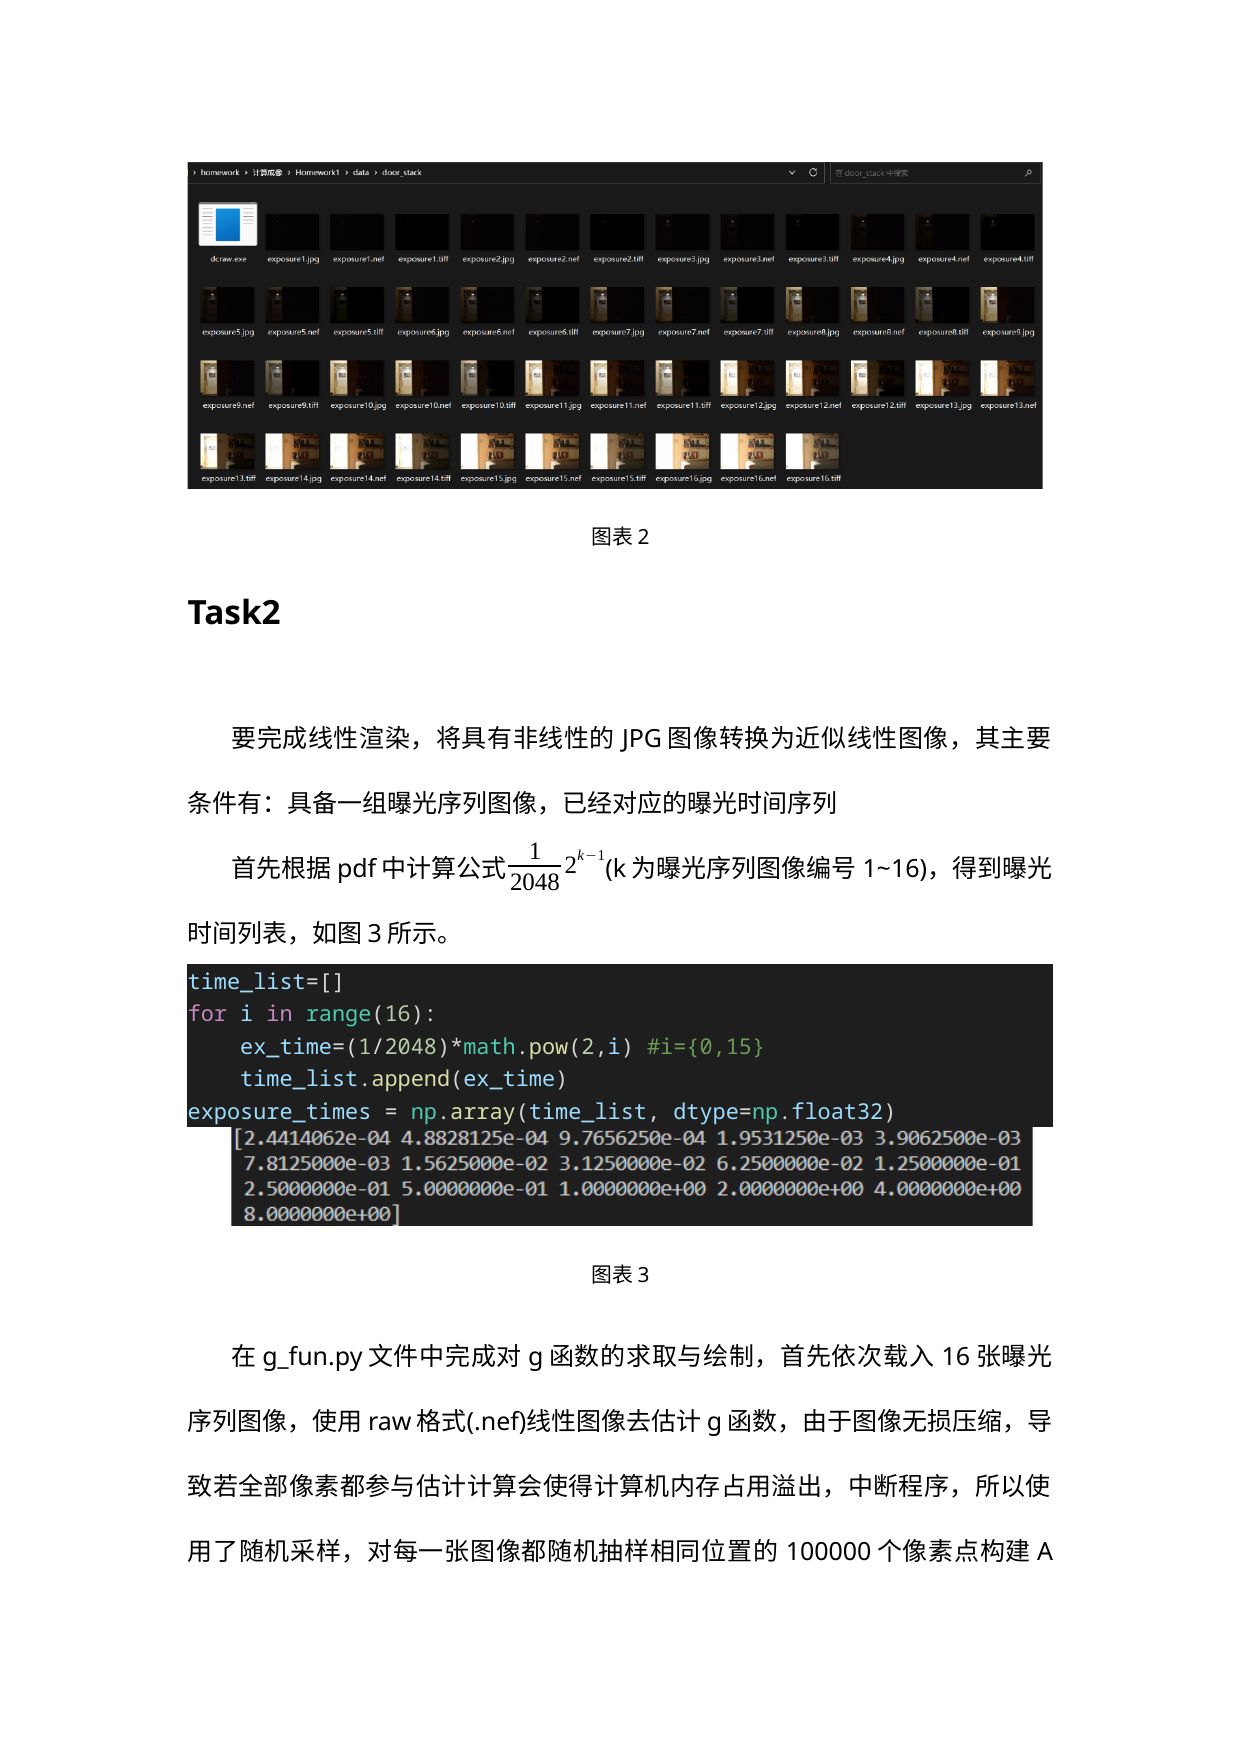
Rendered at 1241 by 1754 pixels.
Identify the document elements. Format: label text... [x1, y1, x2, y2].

text time_list.append(ex_time) [187, 1062, 1053, 1094]
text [187, 1322, 1053, 1582]
text 图表 3 [187, 1257, 1053, 1289]
picture [187, 162, 1043, 489]
text exposure_times = np.array(time_list, dtype=np.float32) [187, 1094, 1053, 1127]
text 图表 2 [187, 519, 1053, 552]
text ex_time=(1/2048)*math.pow(2,i) #i={0,15} [187, 1029, 1053, 1062]
text 要完成线性渲染，将具有非线性的JPG图像转换为近似线性图像，其主要条件有：具备一组曝光序列图像，已经对应的曝光时间序列 [187, 704, 1053, 834]
text time_list=[] [187, 964, 1053, 997]
text for i in range(16): [187, 997, 1053, 1029]
text 首先根据pdf中计算公式(k为曝光序列图像编号1~16)，得到曝光时间列表，如图3所示。 [187, 834, 1053, 964]
subtitle Task2 [187, 579, 1053, 644]
